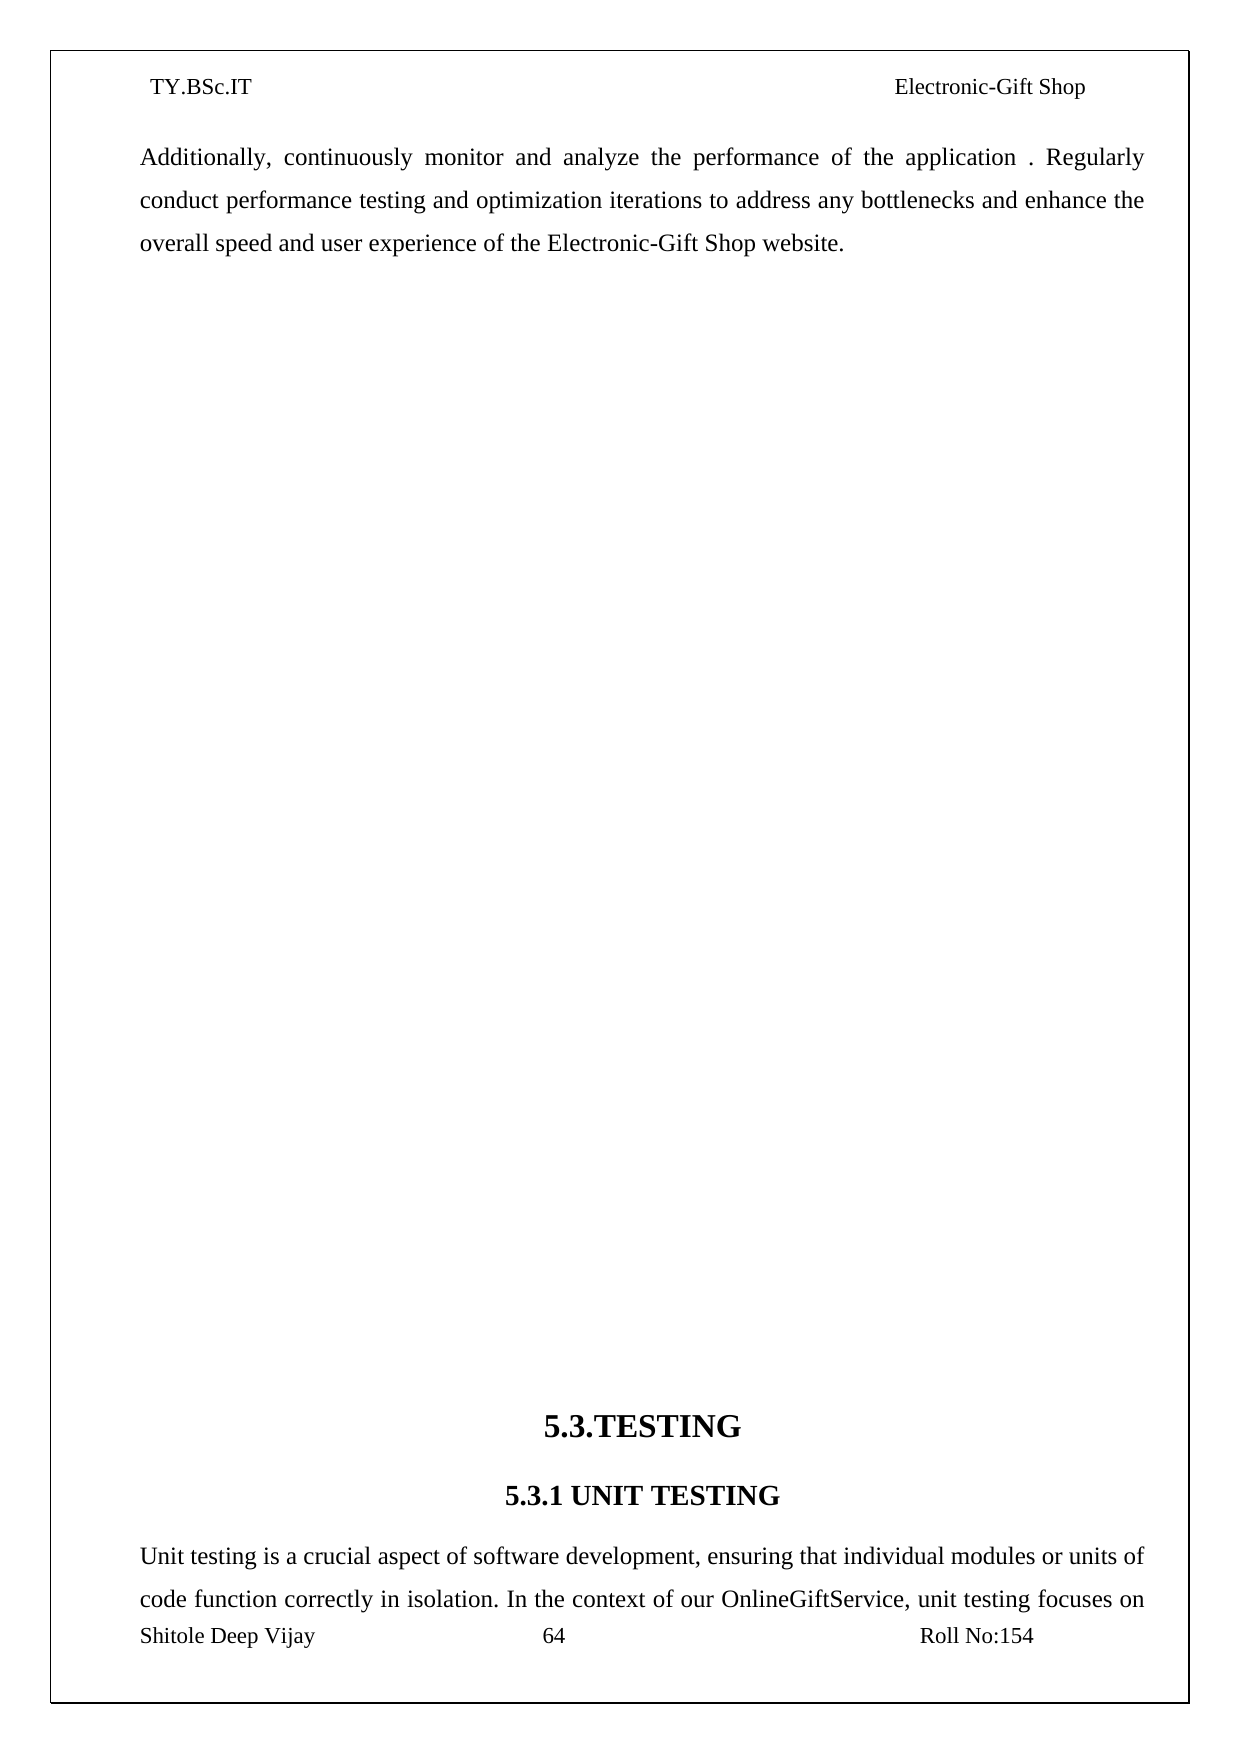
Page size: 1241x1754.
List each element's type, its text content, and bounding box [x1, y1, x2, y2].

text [139, 1541, 1145, 1613]
text Additionally, continuously monitor and analyze the performance of the application . Regularly conduct performance testing and optimization iterations to address any bottlenecks and enhance the overall speed and user experience of the Electronic-Gift Shop website. [139, 142, 1145, 257]
text 5.3.1 UNIT TESTING [139, 1478, 1145, 1512]
text 5.3.TESTING [139, 1407, 1145, 1445]
